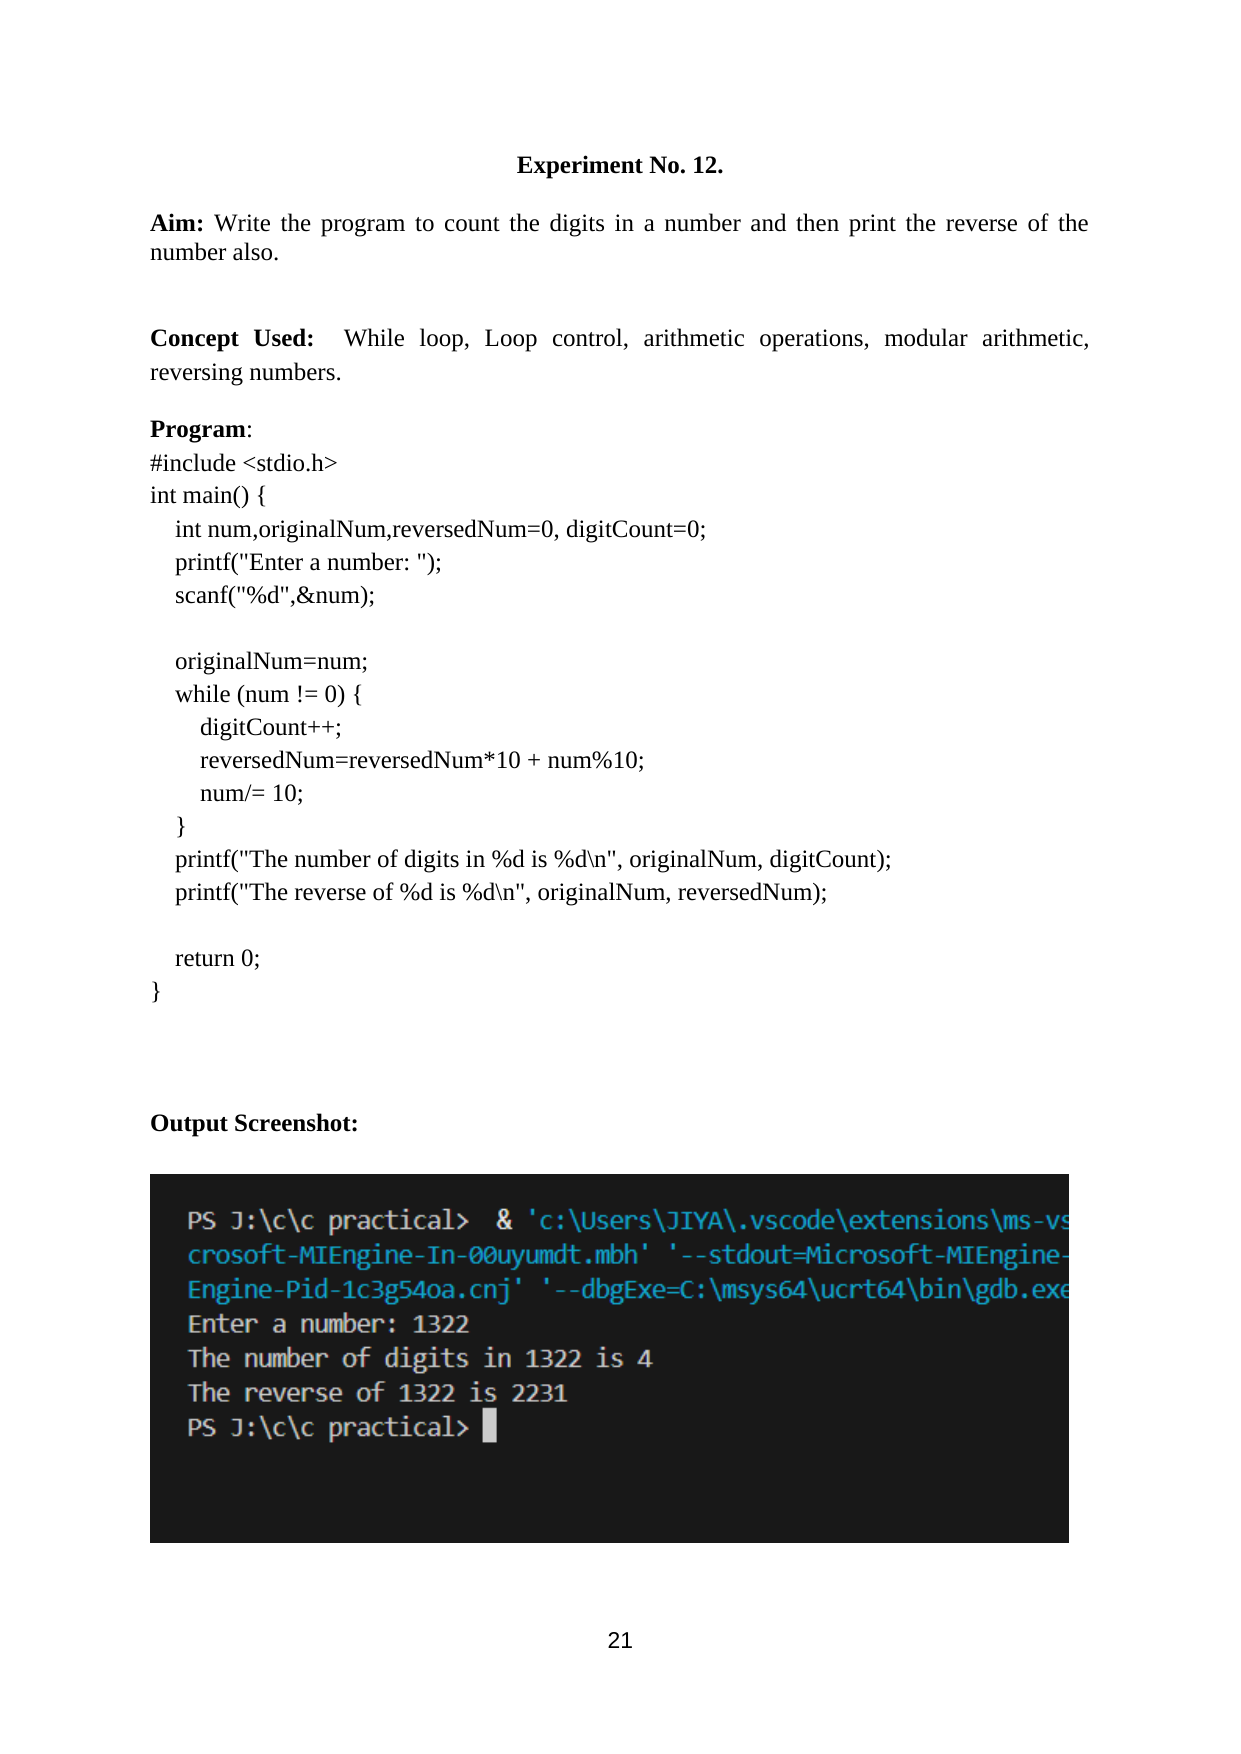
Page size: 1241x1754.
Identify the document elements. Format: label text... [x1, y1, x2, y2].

text originalNum=num; [150, 646, 1090, 674]
text digitCount++; [150, 712, 1090, 741]
text return 0; [150, 943, 1090, 972]
text printf("The reverse of %d is %d\n", originalNum, reversedNum); [150, 877, 1090, 906]
text #include <stdio.h> [150, 448, 1090, 476]
text Output Screenshot: [150, 1108, 1090, 1137]
picture [150, 1174, 1069, 1543]
text int main() { [150, 481, 1090, 509]
text printf("The number of digits in %d is %d\n", originalNum, digitCount); [150, 844, 1090, 873]
text Aim: Write the program to count the digits in a number and then print the reverse of the number also. [150, 208, 1090, 266]
text scanf("%d",&num); [150, 580, 1090, 608]
text } [150, 811, 1090, 839]
text int num,originalNum,reversedNum=0, digitCount=0; [150, 514, 1090, 542]
text printf("Enter a number: "); [150, 547, 1090, 575]
text Program: [150, 414, 1090, 443]
text num/= 10; [150, 778, 1090, 807]
text } [150, 976, 1090, 1005]
text Experiment No. 12. [150, 150, 1090, 179]
text reversedNum=reversedNum*10 + num%10; [150, 745, 1090, 773]
text Concept Used: While loop, Loop control, arithmetic operations, modular arithmetic, reversing numbers. [150, 323, 1090, 385]
text while (num != 0) { [150, 679, 1090, 707]
